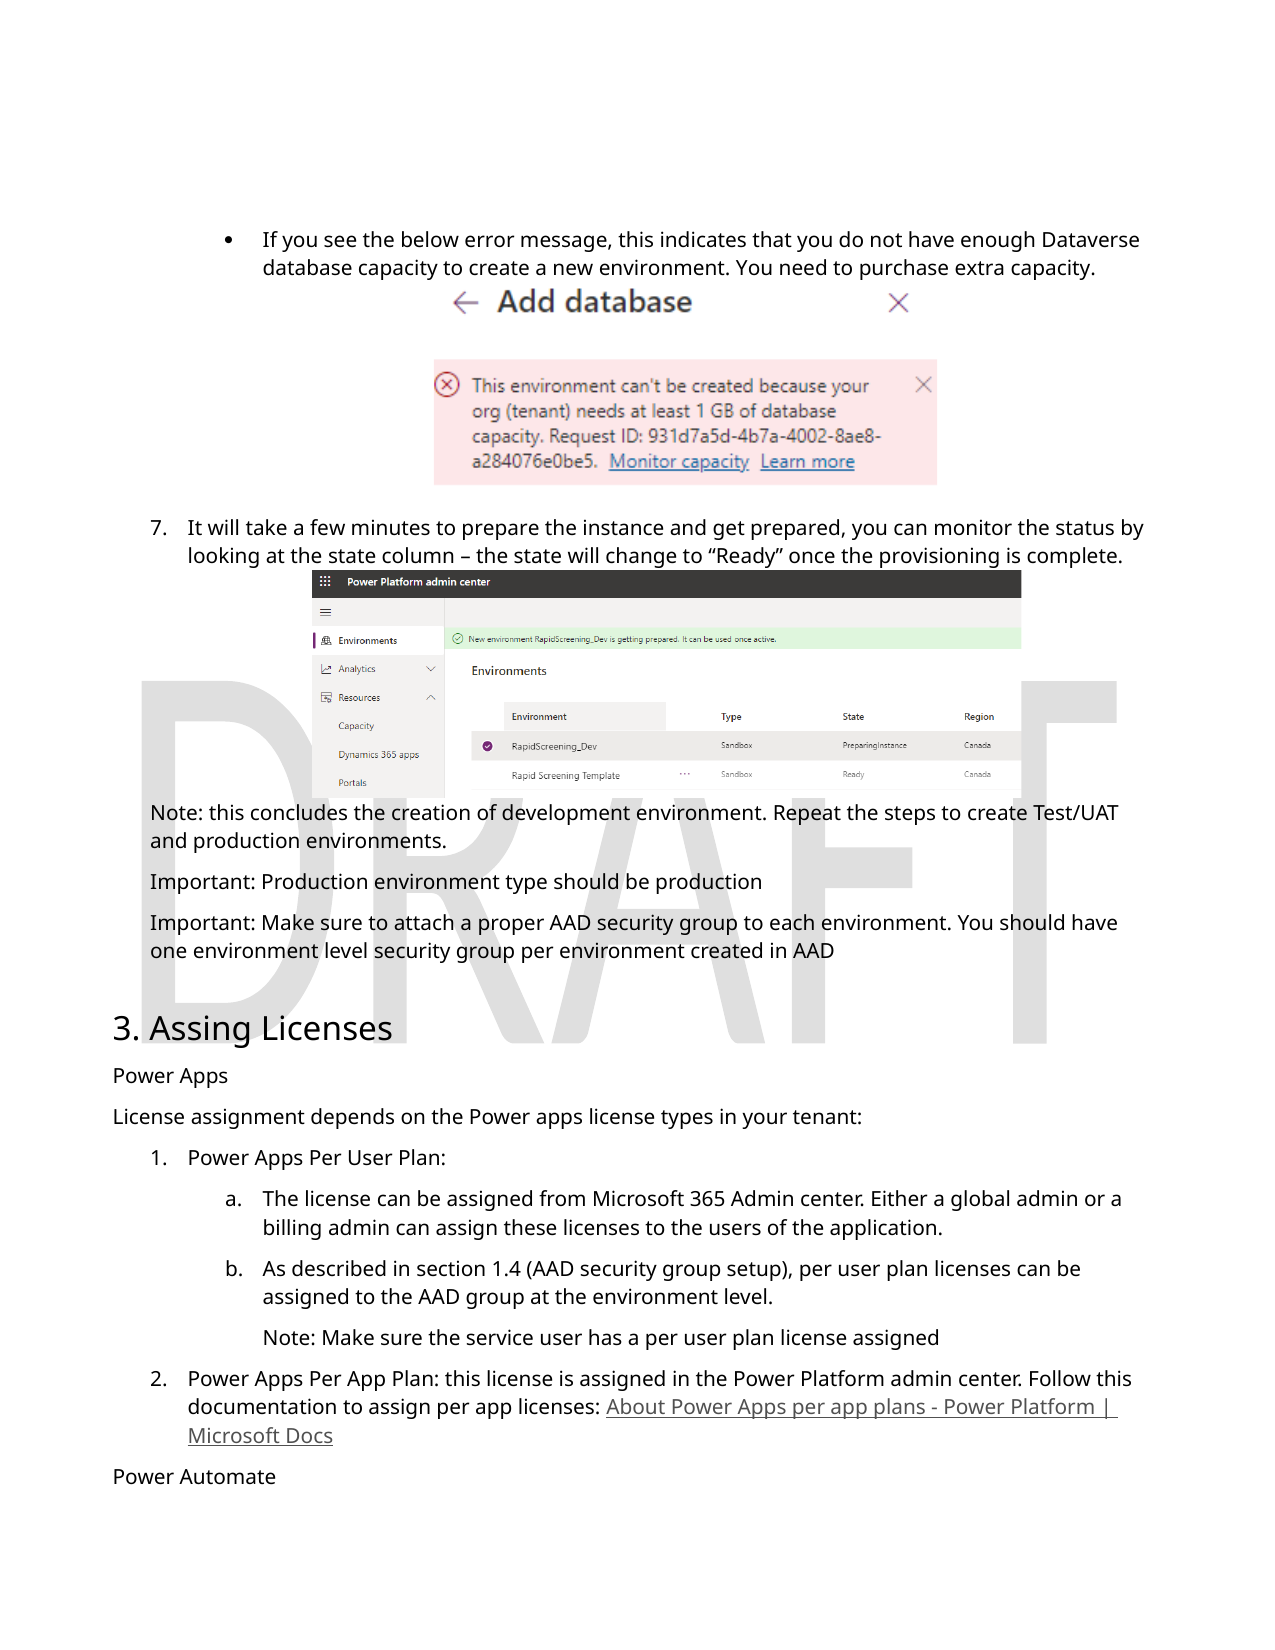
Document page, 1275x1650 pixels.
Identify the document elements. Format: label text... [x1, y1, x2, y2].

list Power Apps Per User Plan: [150, 1143, 1146, 1172]
list The license can be assigned from Microsoft 365 Admin center. Either a global admin or a billing admin can assign these licenses to the users of the application. [225, 1184, 1146, 1241]
list As described in section 1.4 (AAD security group setup), per user plan licenses can be assigned to the AAD group at the environment level. [225, 1254, 1146, 1311]
list It will take a few minutes to prepare the instance and get prepared, you can monitor the status by looking at the state column – the state will change to “Ready” once the provisioning is complete. [150, 513, 1146, 570]
subtitle 3. Assing Licenses [112, 1006, 1146, 1049]
picture [312, 570, 1022, 798]
text License assignment depends on the Power apps license types in your tenant: [112, 1102, 1146, 1131]
picture [433, 281, 938, 501]
text Important: Production environment type should be production [150, 867, 1146, 896]
text Note: Make sure the service user has a per user plan license assigned [262, 1323, 1146, 1351]
subtitle Power Apps [112, 1061, 1146, 1090]
subtitle Power Automate [112, 1462, 1146, 1490]
list If you see the below error message, this indicates that you do not have enough Dataverse database capacity to create a new environment. You need to purchase extra capacity. [225, 225, 1146, 282]
list Power Apps Per App Plan: this license is assigned in the Power Platform admin center. Follow this documentation to assign per app licenses: About Power Apps per app plans - Power Platform | Microsoft Docs [150, 1364, 1146, 1449]
text Important: Make sure to attach a proper AAD security group to each environment. You should have one environment level security group per environment created in AAD [150, 908, 1146, 965]
text Note: this concludes the creation of development environment. Repeat the steps to create Test/UAT and production environments. [150, 798, 1146, 854]
